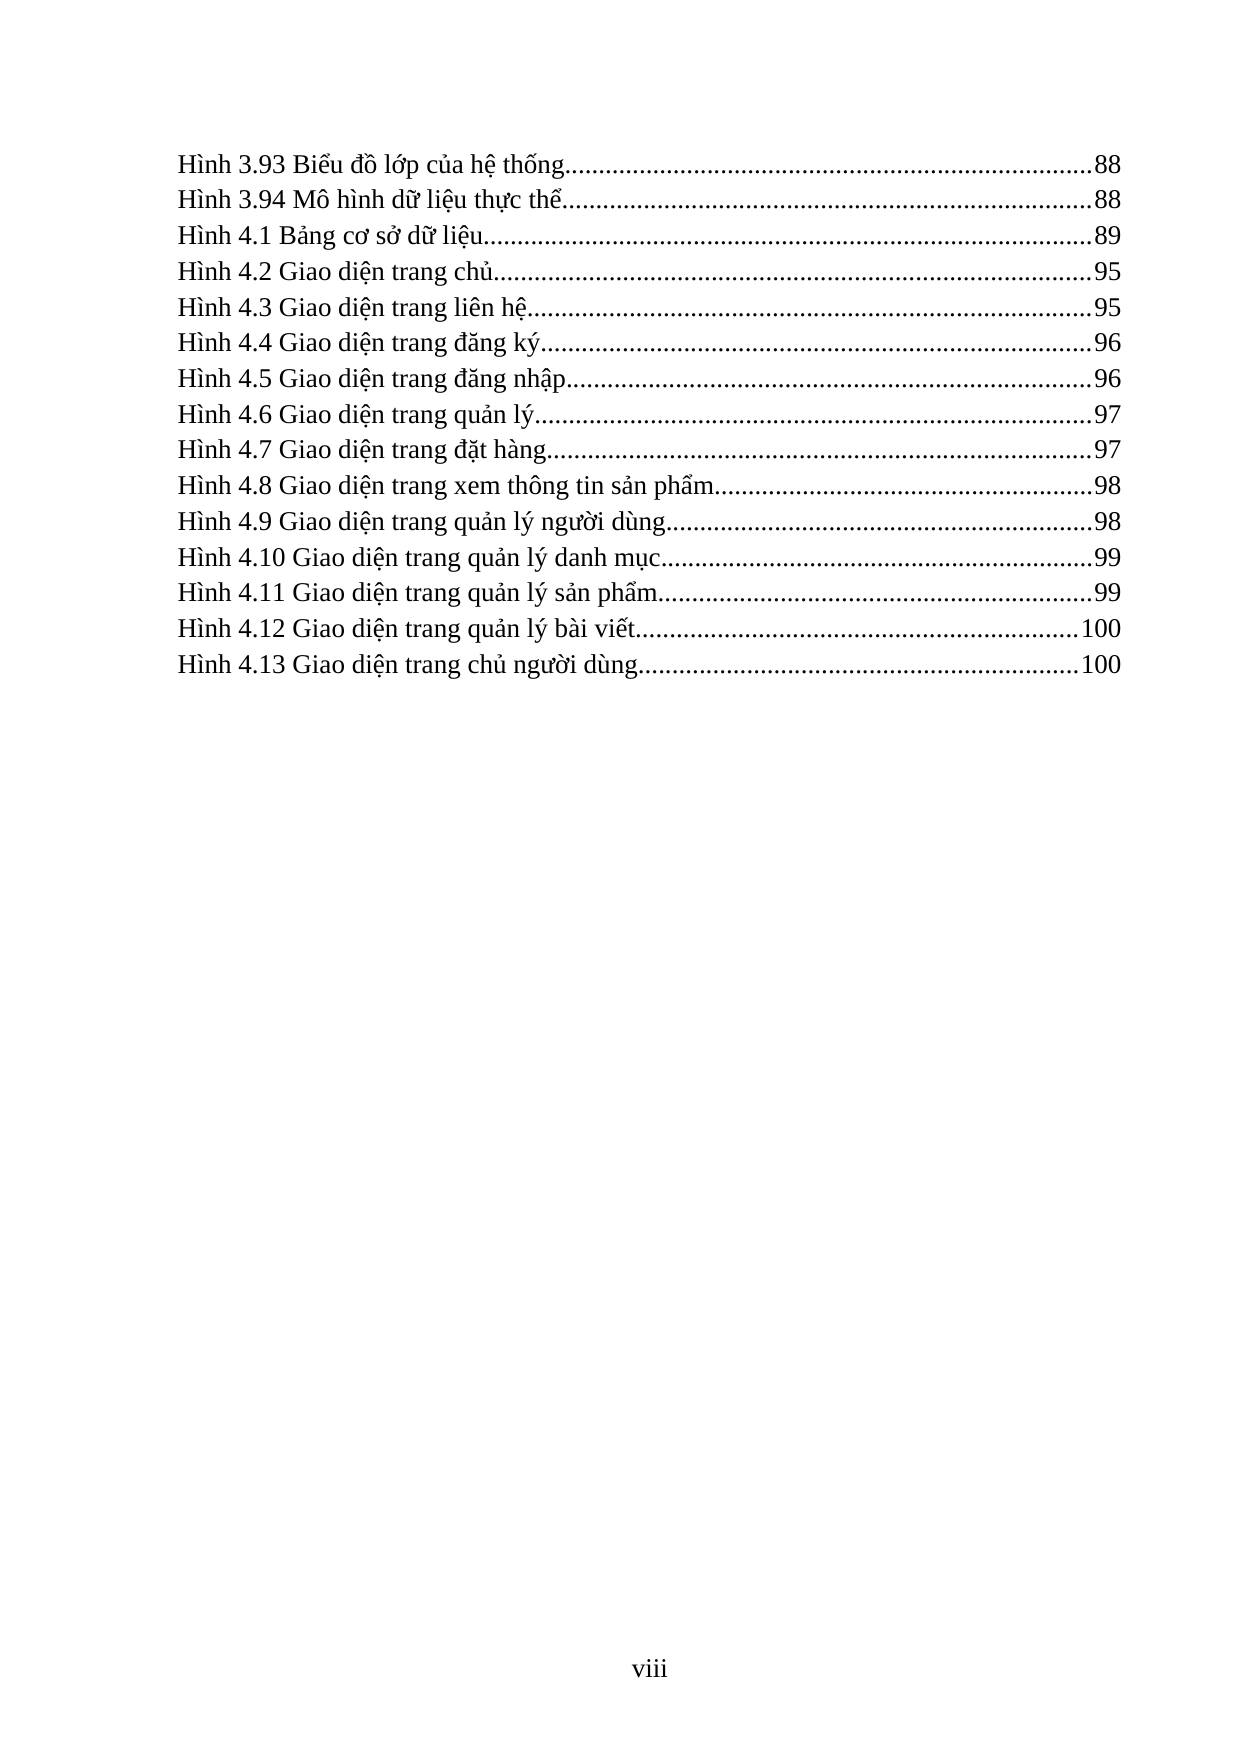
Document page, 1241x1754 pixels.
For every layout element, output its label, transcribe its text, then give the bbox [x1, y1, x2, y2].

text Hình 4.3 Giao diện trang liên hệ 95 [177, 291, 1122, 322]
text Hình 4.5 Giao diện trang đăng nhập 96 [177, 362, 1122, 393]
text Hình 4.12 Giao diện trang quản lý bài viết 100 [177, 612, 1122, 643]
text Hình 4.6 Giao diện trang quản lý 97 [177, 398, 1122, 429]
text Hình 4.8 Giao diện trang xem thông tin sản phẩm 98 [177, 469, 1122, 500]
text Hình 3.93 Biểu đồ lớp của hệ thống 88 [177, 148, 1122, 179]
text Hình 4.4 Giao diện trang đăng ký 96 [177, 326, 1122, 357]
text Hình 4.11 Giao diện trang quản lý sản phẩm 99 [177, 576, 1122, 608]
text Hình 4.2 Giao diện trang chủ 95 [177, 255, 1122, 286]
text Hình 4.10 Giao diện trang quản lý danh mục 99 [177, 541, 1122, 572]
text Hình 4.1 Bảng cơ sở dữ liệu 89 [177, 219, 1122, 250]
text Hình 3.94 Mô hình dữ liệu thực thể 88 [177, 183, 1122, 214]
text Hình 4.9 Giao diện trang quản lý người dùng 98 [177, 505, 1122, 536]
text Hình 4.7 Giao diện trang đặt hàng 97 [177, 433, 1122, 465]
text Hình 4.13 Giao diện trang chủ người dùng 100 [177, 648, 1122, 679]
